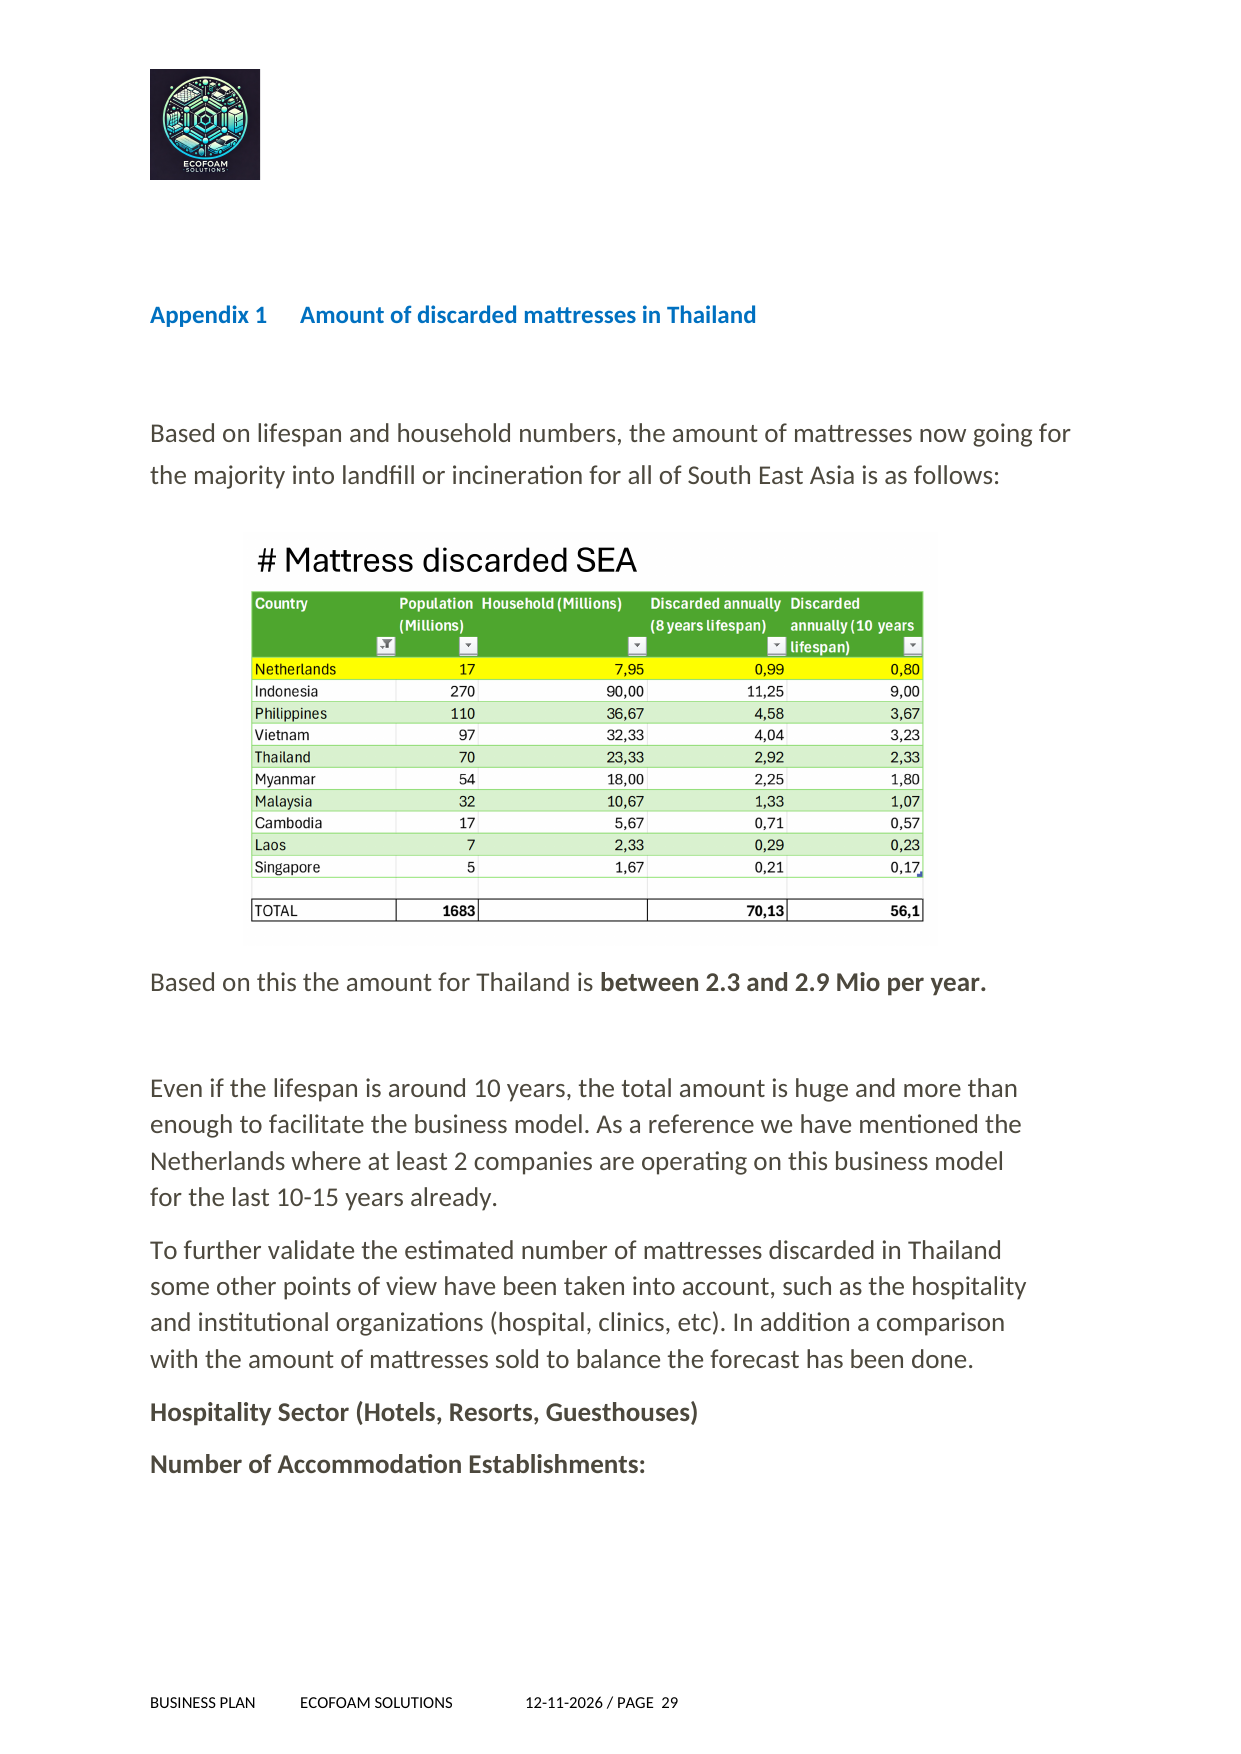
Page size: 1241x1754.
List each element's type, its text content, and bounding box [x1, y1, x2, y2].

picture [242, 532, 938, 946]
text To further validate the estimated number of mattresses discarded in Thailand some other points of view have been taken into account, such as the hospitality and institutional organizations (hospital, clinics, etc). In addition a comparison with the amount of mattresses sold to balance the forecast has been done. [150, 1233, 1030, 1375]
text Even if the lifespan is around 10 years, the total amount is huge and more than enough to facilitate the business model. As a reference we have mentioned the Netherlands where at least 2 companies are operating on this business model for the last 10-15 years already. [150, 1071, 1030, 1213]
subtitle Appendix 1 Amount of discarded mattresses in Thailand [150, 299, 1030, 329]
text Number of Accommodation Establishments: [150, 1448, 1030, 1481]
text Based on lifespan and household numbers, the amount of mattresses now going for the majority into landfill or incineration for all of South East Asia is as follows: [150, 417, 1090, 491]
picture [150, 69, 260, 180]
text Hospitality Sector (Hotels, Resorts, Guesthouses) [150, 1395, 1030, 1428]
text Based on this the amount for Thailand is between 2.3 and 2.9 Mio per year. [150, 966, 1030, 999]
